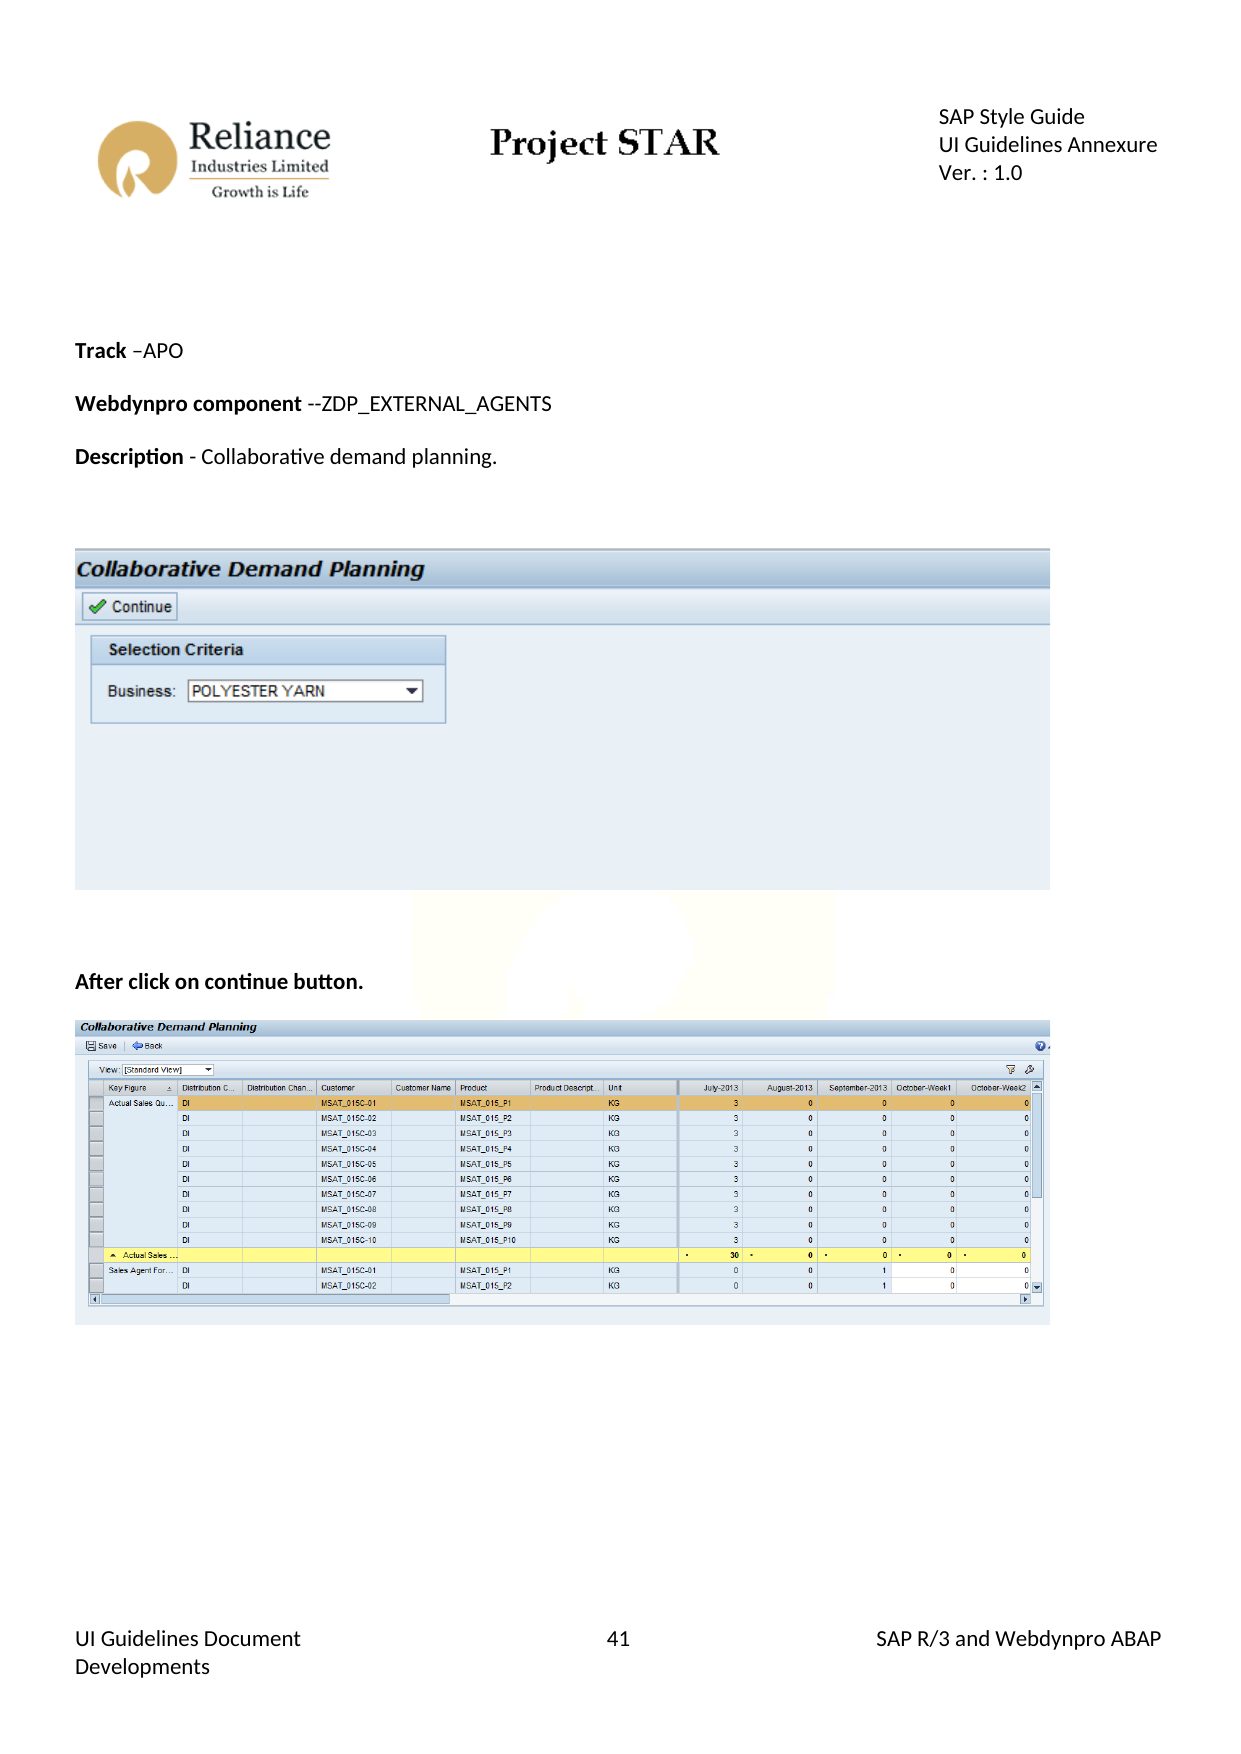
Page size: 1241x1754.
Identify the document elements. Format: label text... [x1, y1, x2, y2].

text After click on continue button. [75, 967, 1165, 995]
picture [88, 101, 342, 203]
picture [466, 101, 756, 203]
picture [75, 1020, 1050, 1325]
text Track –APO [75, 336, 1165, 364]
text Description - Collaborative demand planning. [75, 442, 1165, 470]
text Webdynpro component --ZDP_EXTERNAL_AGENTS [75, 389, 1165, 417]
picture [75, 548, 1050, 890]
